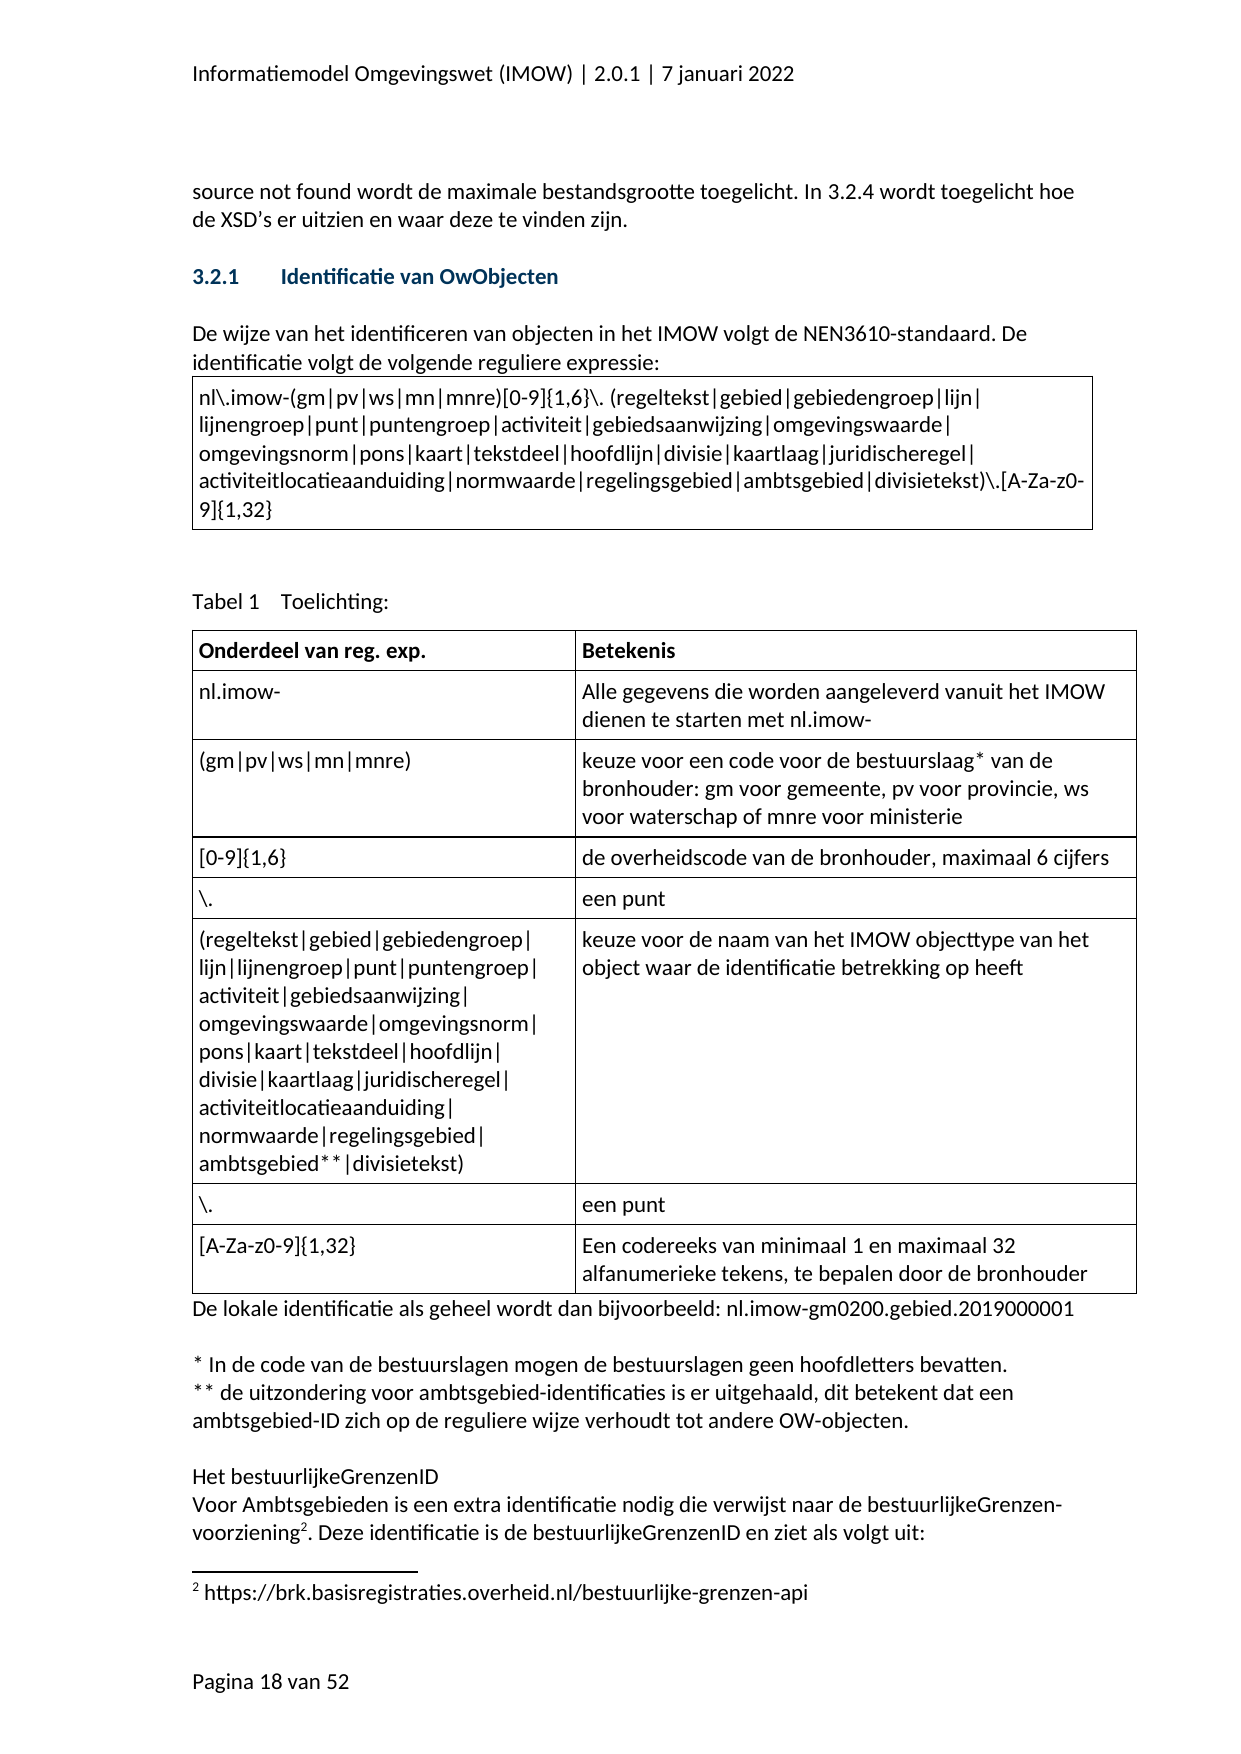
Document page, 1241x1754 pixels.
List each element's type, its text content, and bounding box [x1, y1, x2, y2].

table_cell een punt [576, 878, 1136, 918]
table_header nl\.imow-(gm|pv|ws|mn|mnre)[0-9]{1,6}\. (regeltekst|gebied|gebiedengroep|lijn|lijnengroep|punt|puntengroep|activiteit|gebiedsaanwijzing|omgevingswaarde|omgevingsnorm|pons|kaart|tekstdeel|hoofdlijn|divisie|kaartlaag|juridischeregel|activiteitlocatieaanduiding|normwaarde|regelingsgebied|ambtsgebied|divisietekst)\.[A-Za-z0-9]{1,32} [193, 377, 1092, 529]
table_cell (gm|pv|ws|mn|mnre) [193, 740, 575, 836]
text Voor Ambtsgebieden is een extra identificatie nodig die verwijst naar de bestuurlijkeGrenzen-voorziening. Deze identificatie is de bestuurlijkeGrenzenID en ziet als volgt uit: [192, 1490, 1092, 1546]
table_cell de overheidscode van de bronhouder, maximaal 6 cijfers [576, 838, 1136, 877]
table_cell [0-9]{1,6} [193, 838, 575, 877]
table_cell een punt [576, 1184, 1136, 1224]
table_cell (regeltekst|gebied|gebiedengroep|lijn|lijnengroep|punt|puntengroep|activiteit|gebiedsaanwijzing|omgevingswaarde|omgevingsnorm|pons|kaart|tekstdeel|hoofdlijn|divisie|kaartlaag|juridischeregel|activiteitlocatieaanduiding|normwaarde|regelingsgebied|ambtsgebied**|divisietekst) [193, 919, 575, 1183]
table_header Onderdeel van reg. exp. [193, 631, 575, 670]
text * In de code van de bestuurslagen mogen de bestuurslagen geen hoofdletters bevatten. [192, 1350, 1092, 1378]
table_header Betekenis [576, 631, 1136, 670]
text ** de uitzondering voor ambtsgebied-identificaties is er uitgehaald, dit betekent dat een ambtsgebied-ID zich op de reguliere wijze verhoudt tot andere OW-objecten. [192, 1378, 1092, 1434]
text De lokale identificatie als geheel wordt dan bijvoorbeeld: nl.imow-gm0200.gebied.2019000001 [192, 1294, 1092, 1322]
table_cell keuze voor een code voor de bestuurslaag* van de bronhouder: gm voor gemeente, pv voor provincie, ws voor waterschap of mnre voor ministerie [576, 740, 1136, 836]
table_cell \. [193, 878, 575, 918]
table_cell nl.imow- [193, 671, 575, 739]
table_cell keuze voor de naam van het IMOW objecttype van het object waar de identificatie betrekking op heeft [576, 919, 1136, 1183]
text Het bestuurlijkeGrenzenID [192, 1462, 1092, 1490]
table_cell Een codereeks van minimaal 1 en maximaal 32 alfanumerieke tekens, te bepalen door de bronhouder [576, 1225, 1136, 1293]
subtitle Identificatie van OwObjecten [192, 262, 1092, 290]
text De wijze van het identificeren van objecten in het IMOW volgt de NEN3610-standaard. De identificatie volgt de volgende reguliere expressie: [192, 319, 1092, 376]
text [192, 177, 1092, 233]
text Toelichting: [192, 587, 1092, 615]
table_cell \. [193, 1184, 575, 1224]
table_cell [A-Za-z0-9]{1,32} [193, 1225, 575, 1293]
table_cell Alle gegevens die worden aangeleverd vanuit het IMOW dienen te starten met nl.imow- [576, 671, 1136, 739]
